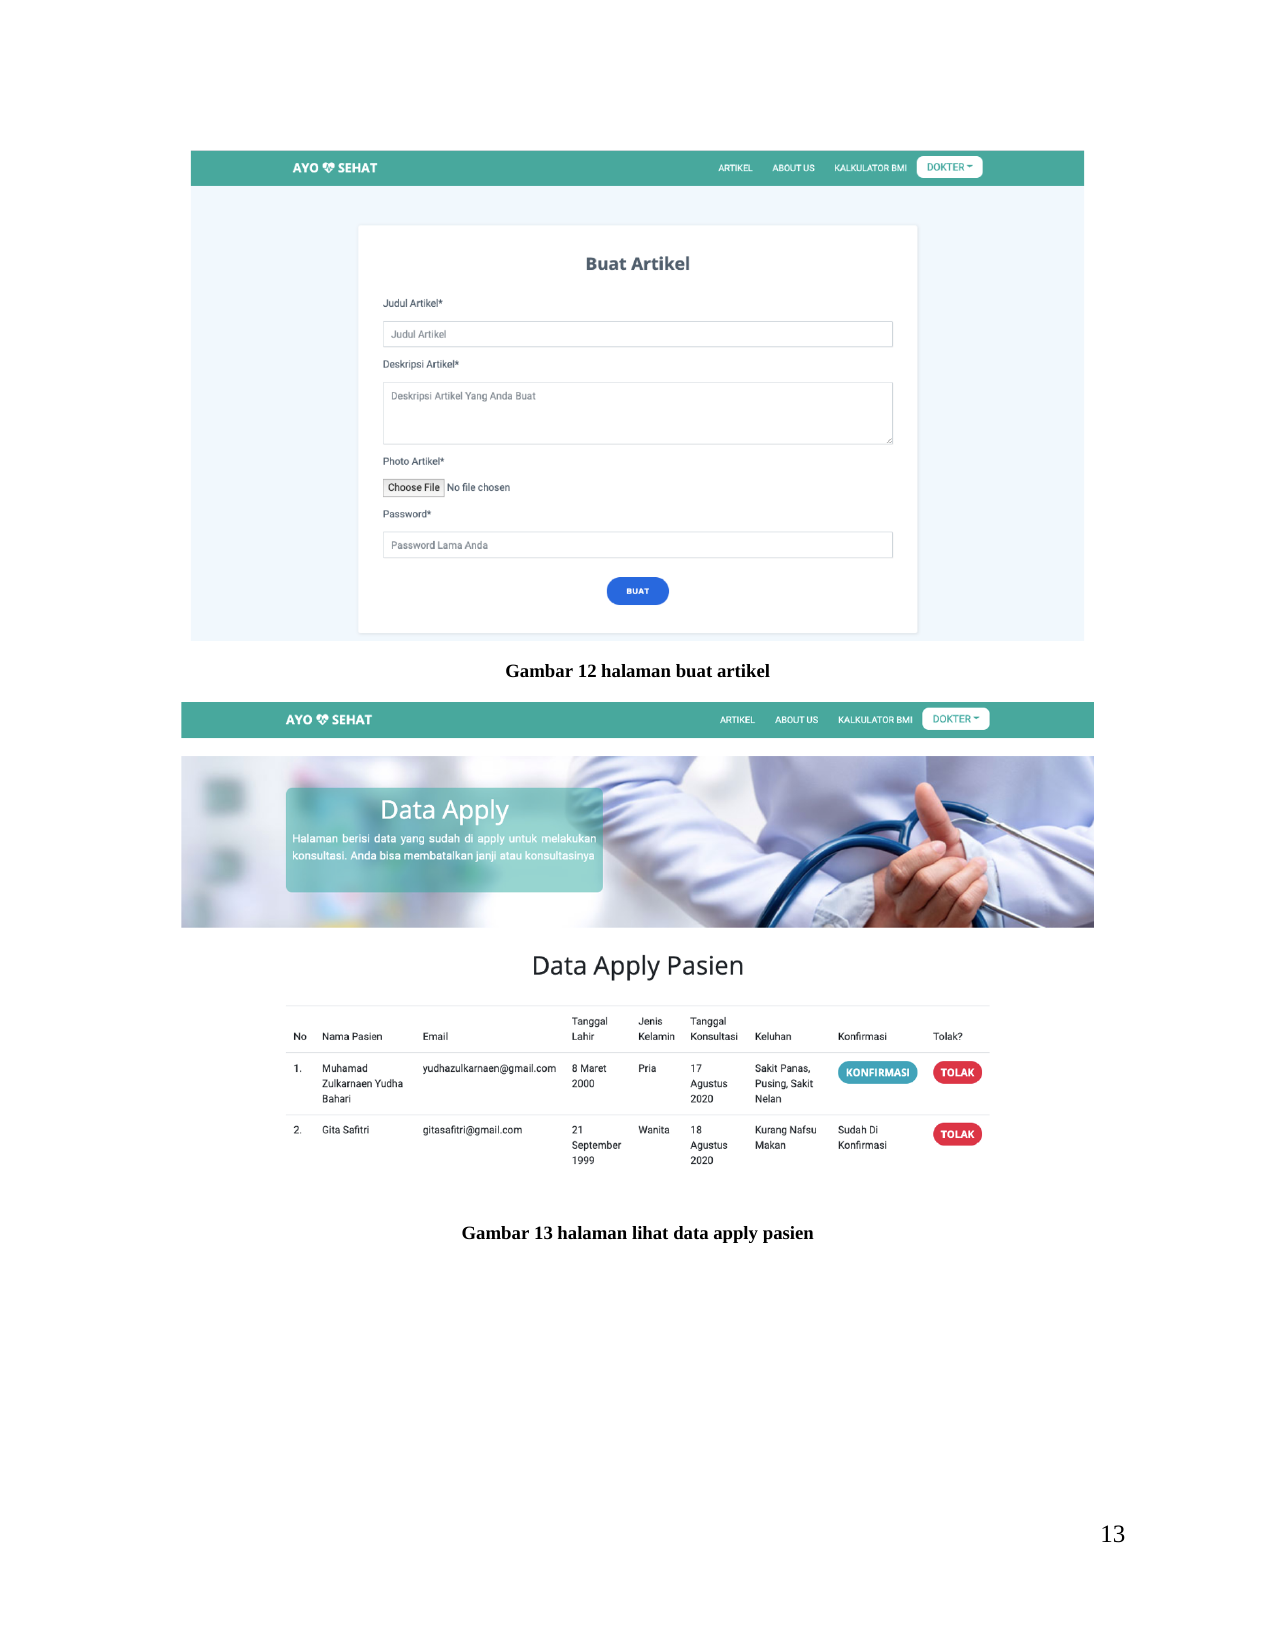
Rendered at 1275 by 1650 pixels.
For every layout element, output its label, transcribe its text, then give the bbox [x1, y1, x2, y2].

text Gambar 12 halaman buat artikel [150, 660, 1125, 681]
text Gambar 13 halaman lihat data apply pasien [150, 1222, 1125, 1243]
picture [181, 702, 1094, 1203]
picture [190, 150, 1085, 641]
